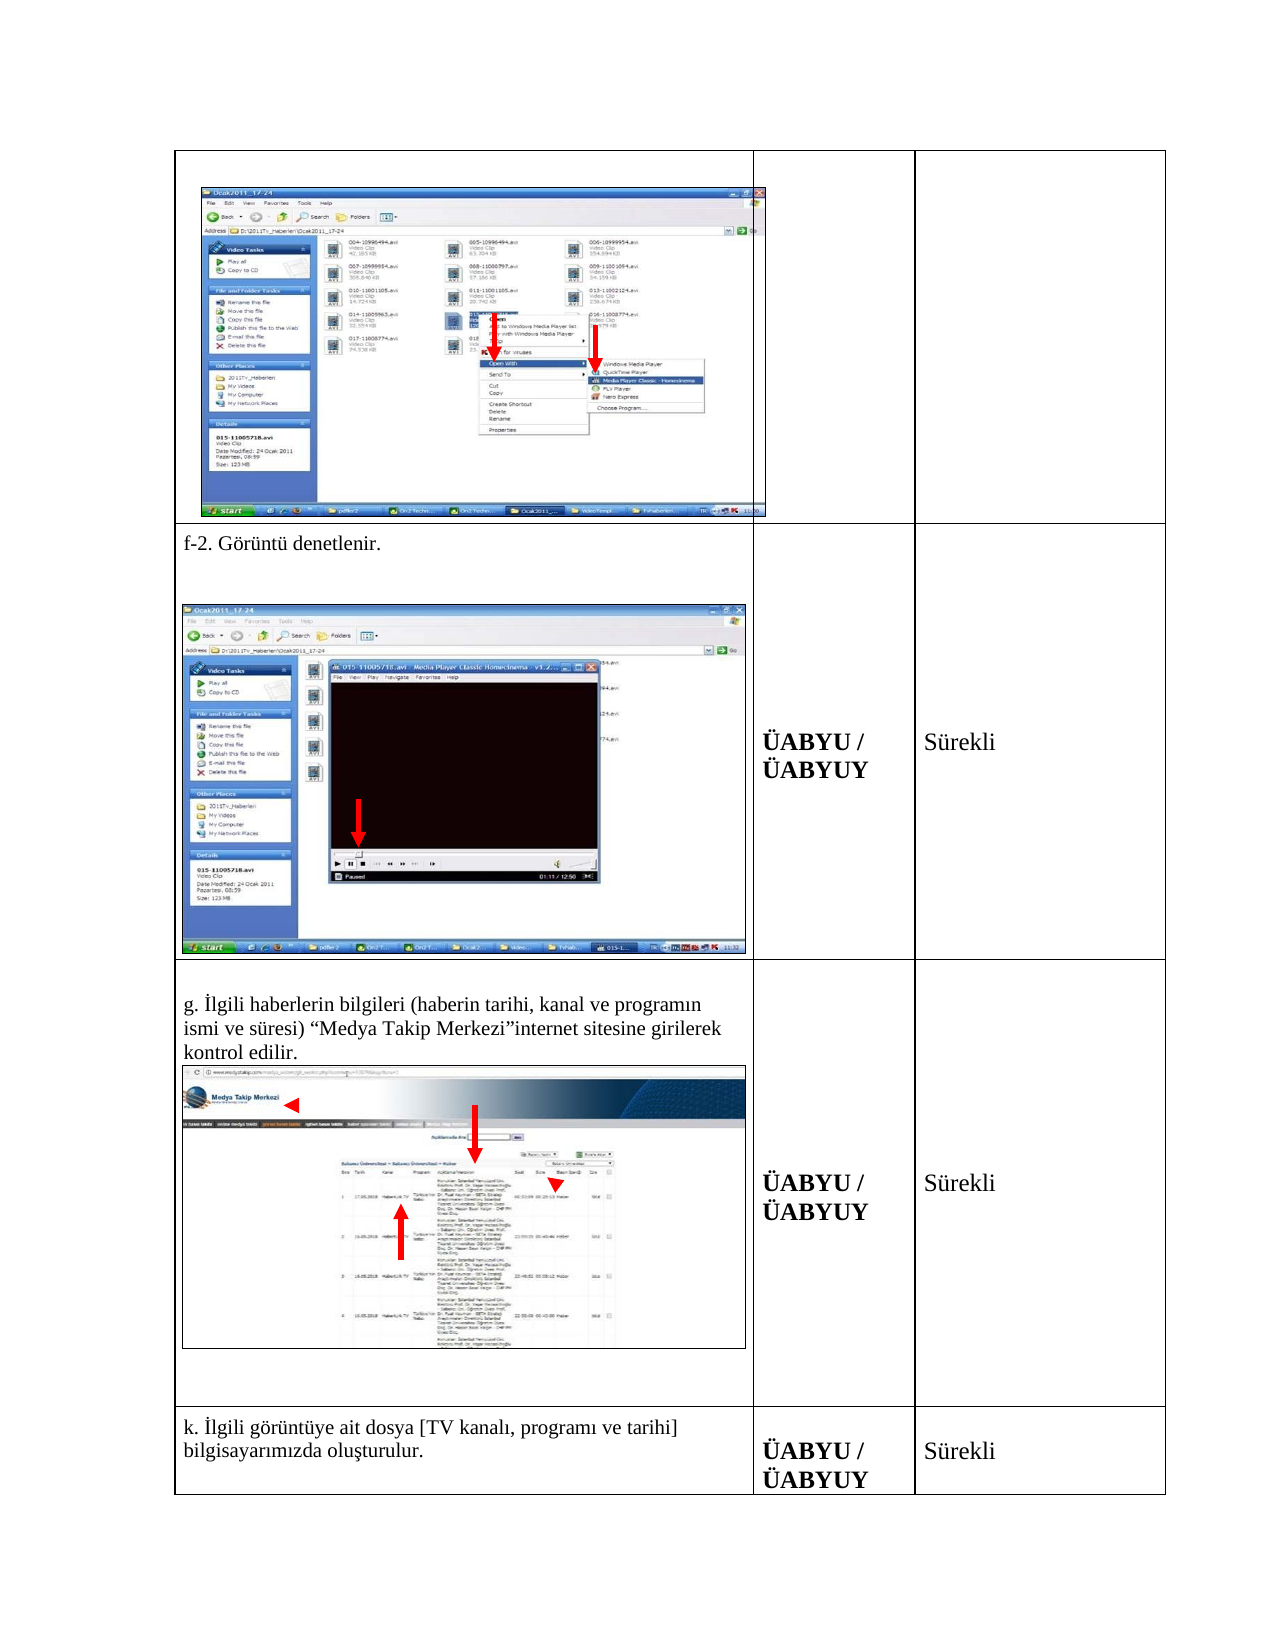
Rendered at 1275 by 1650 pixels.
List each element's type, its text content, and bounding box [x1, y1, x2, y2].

table_cell Sürekli [916, 960, 1165, 1406]
table_cell k. İlgili görüntüye ait dosya [TV kanalı, programı ve tarihi] bilgisayarımızda oluşturulur. [176, 1407, 753, 1494]
table_cell ÜABYU / ÜABYUY [754, 960, 914, 1406]
table_cell Sürekli [916, 1407, 1165, 1494]
table_cell g. İlgili haberlerin bilgileri (haberin tarihi, kanal ve programın ismi ve süresi) “Medya Takip Merkezi”internet sitesine girilerek kontrol edilir. [176, 960, 753, 1406]
table_cell ÜABYU / ÜABYUY [754, 524, 914, 959]
table_cell ÜABYU / ÜABYUY [754, 1407, 914, 1494]
table_cell Sürekli [916, 524, 1165, 959]
table_header [916, 151, 1165, 523]
table_header [176, 151, 753, 523]
table_header [754, 151, 914, 523]
table_cell f-2. Görüntü denetlenir. [176, 524, 753, 959]
